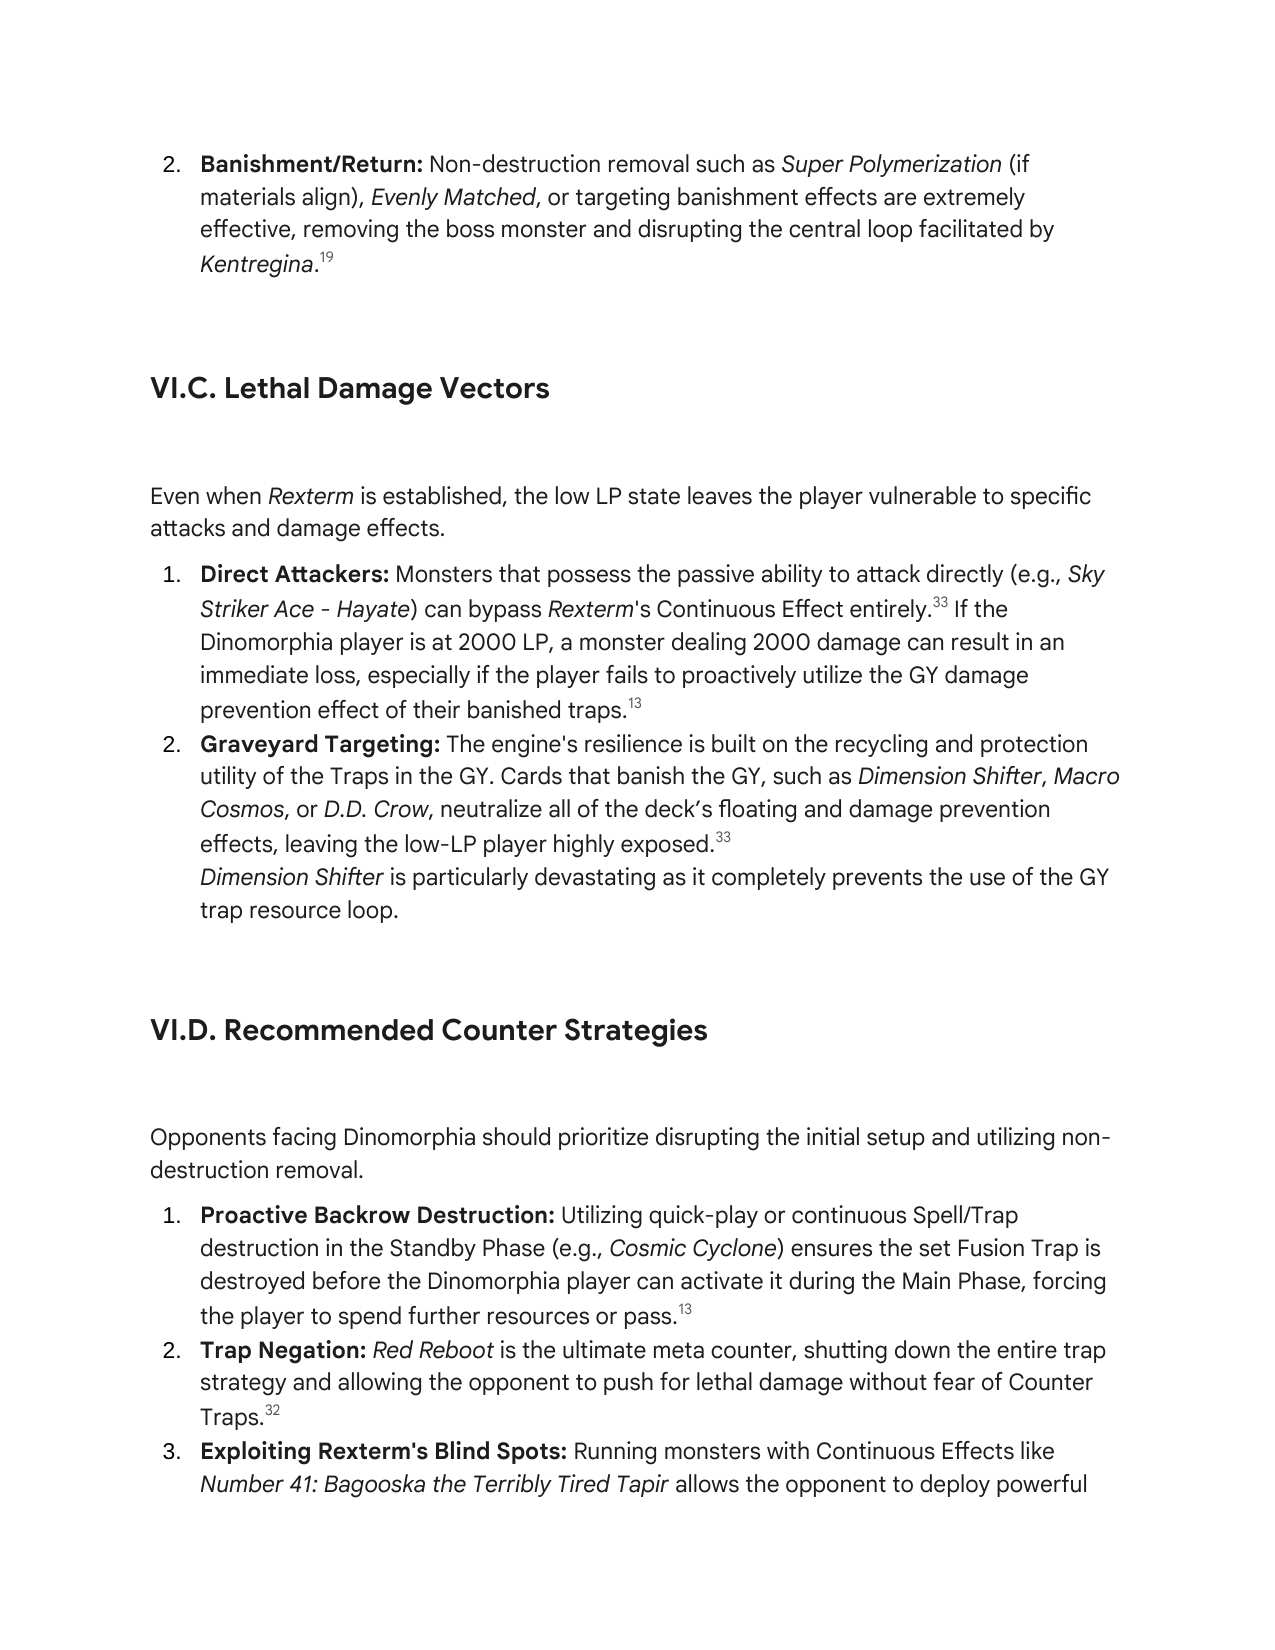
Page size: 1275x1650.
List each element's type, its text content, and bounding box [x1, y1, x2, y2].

list Proactive Backrow Destruction: Utilizing quick-play or continuous Spell/Trap destruction in the Standby Phase (e.g., Cosmic Cyclone) ensures the set Fusion Trap is destroyed before the Dinomorphia player can activate it during the Main Phase, forcing the player to spend further resources or pass.13 [162, 1202, 1125, 1331]
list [162, 1437, 1125, 1499]
list Graveyard Targeting: The engine's resilience is built on the recycling and protection utility of the Traps in the GY. Cards that banish the GY, such as Dimension Shifter, Macro Cosmos, or D.D. Crow, neutralize all of the deck’s floating and damage prevention effects, leaving the low-LP player highly exposed.33 Dimension Shifter is particularly devastating as it completely prevents the use of the GY trap resource loop. [162, 730, 1125, 925]
list Direct Attackers: Monsters that possess the passive ability to attack directly (e.g., Sky Striker Ace - Hayate) can bypass Rexterm's Continuous Effect entirely.33 If the Dinomorphia player is at 2000 LP, a monster dealing 2000 damage can result in an immediate loss, especially if the player fails to proactively utilize the GY damage prevention effect of their banished traps.13 [162, 560, 1125, 725]
list Banishment/Return: Non-destruction removal such as Super Polymerization (if materials align), Evenly Matched, or targeting banishment effects are extremely effective, removing the boss monster and disrupting the central loop facilitated by Kentregina.19 [162, 150, 1125, 280]
list Trap Negation: Red Reboot is the ultimate meta counter, shutting down the entire trap strategy and allowing the opponent to push for lethal damage without fear of Counter Traps.32 [162, 1336, 1125, 1433]
text Opponents facing Dinomorphia should prioritize disrupting the initial setup and utilizing non-destruction removal. [150, 1124, 1125, 1185]
subtitle VI.D. Recommended Counter Strategies [150, 1012, 1125, 1048]
text Even when Rexterm is established, the low LP state leaves the player vulnerable to specific attacks and damage effects. [150, 482, 1125, 543]
subtitle VI.C. Lethal Damage Vectors [150, 370, 1125, 407]
